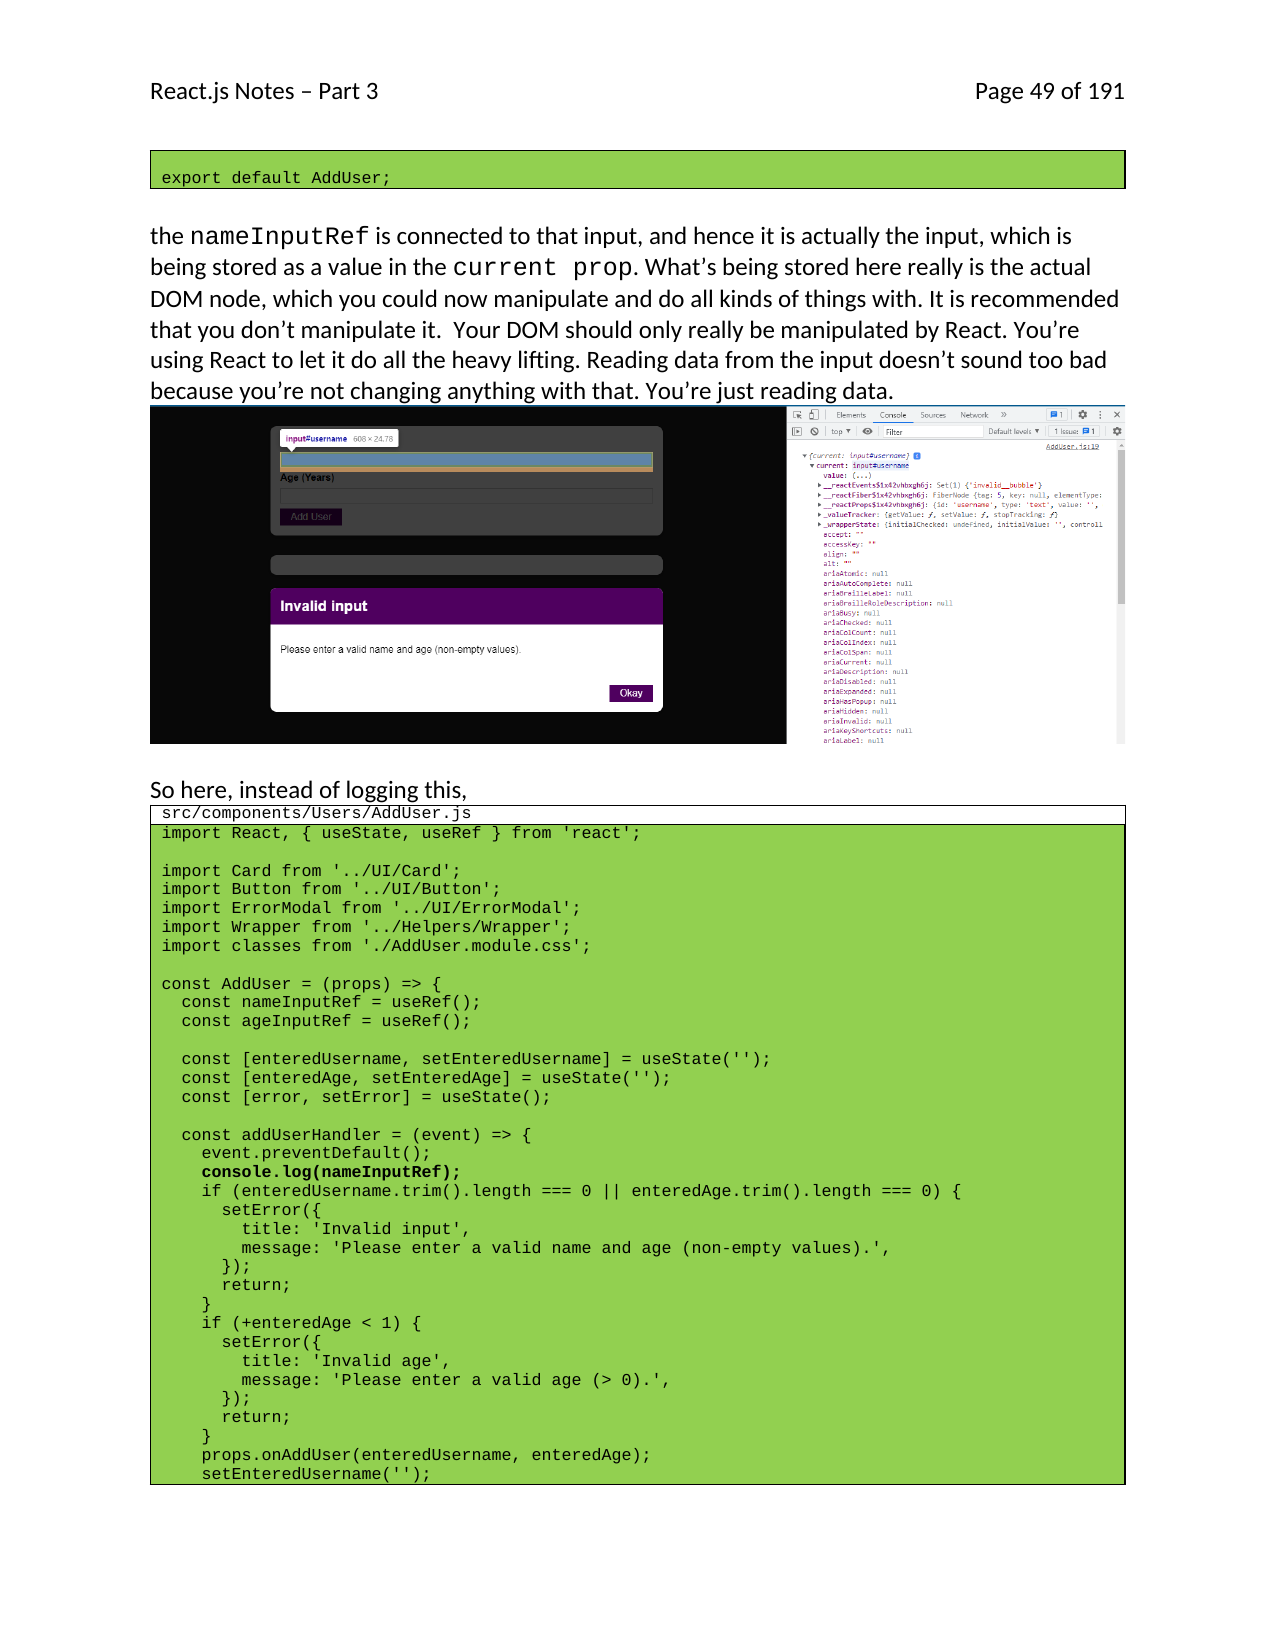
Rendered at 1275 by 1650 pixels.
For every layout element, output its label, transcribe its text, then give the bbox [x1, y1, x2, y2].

text So here, instead of logging this, [150, 774, 1125, 804]
text the nameInputRef is connected to that input, and hence it is actually the input, which is being stored as a value in the current prop. What’s being stored here really is the actual DOM node, which you could now manipulate and do all kinds of things with. It is recommended that you don’t manipulate it. Your DOM should only really be manipulated by React. You’re using React to let it do all the heavy lifting. Reading data from the input doesn’t sound too bad because you’re not changing anything with that. You’re just reading data. [150, 220, 1125, 405]
table_header src/components/Users/AddUser.js [151, 806, 1125, 824]
picture [150, 405, 1125, 744]
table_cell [151, 825, 1124, 1484]
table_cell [151, 151, 1124, 188]
